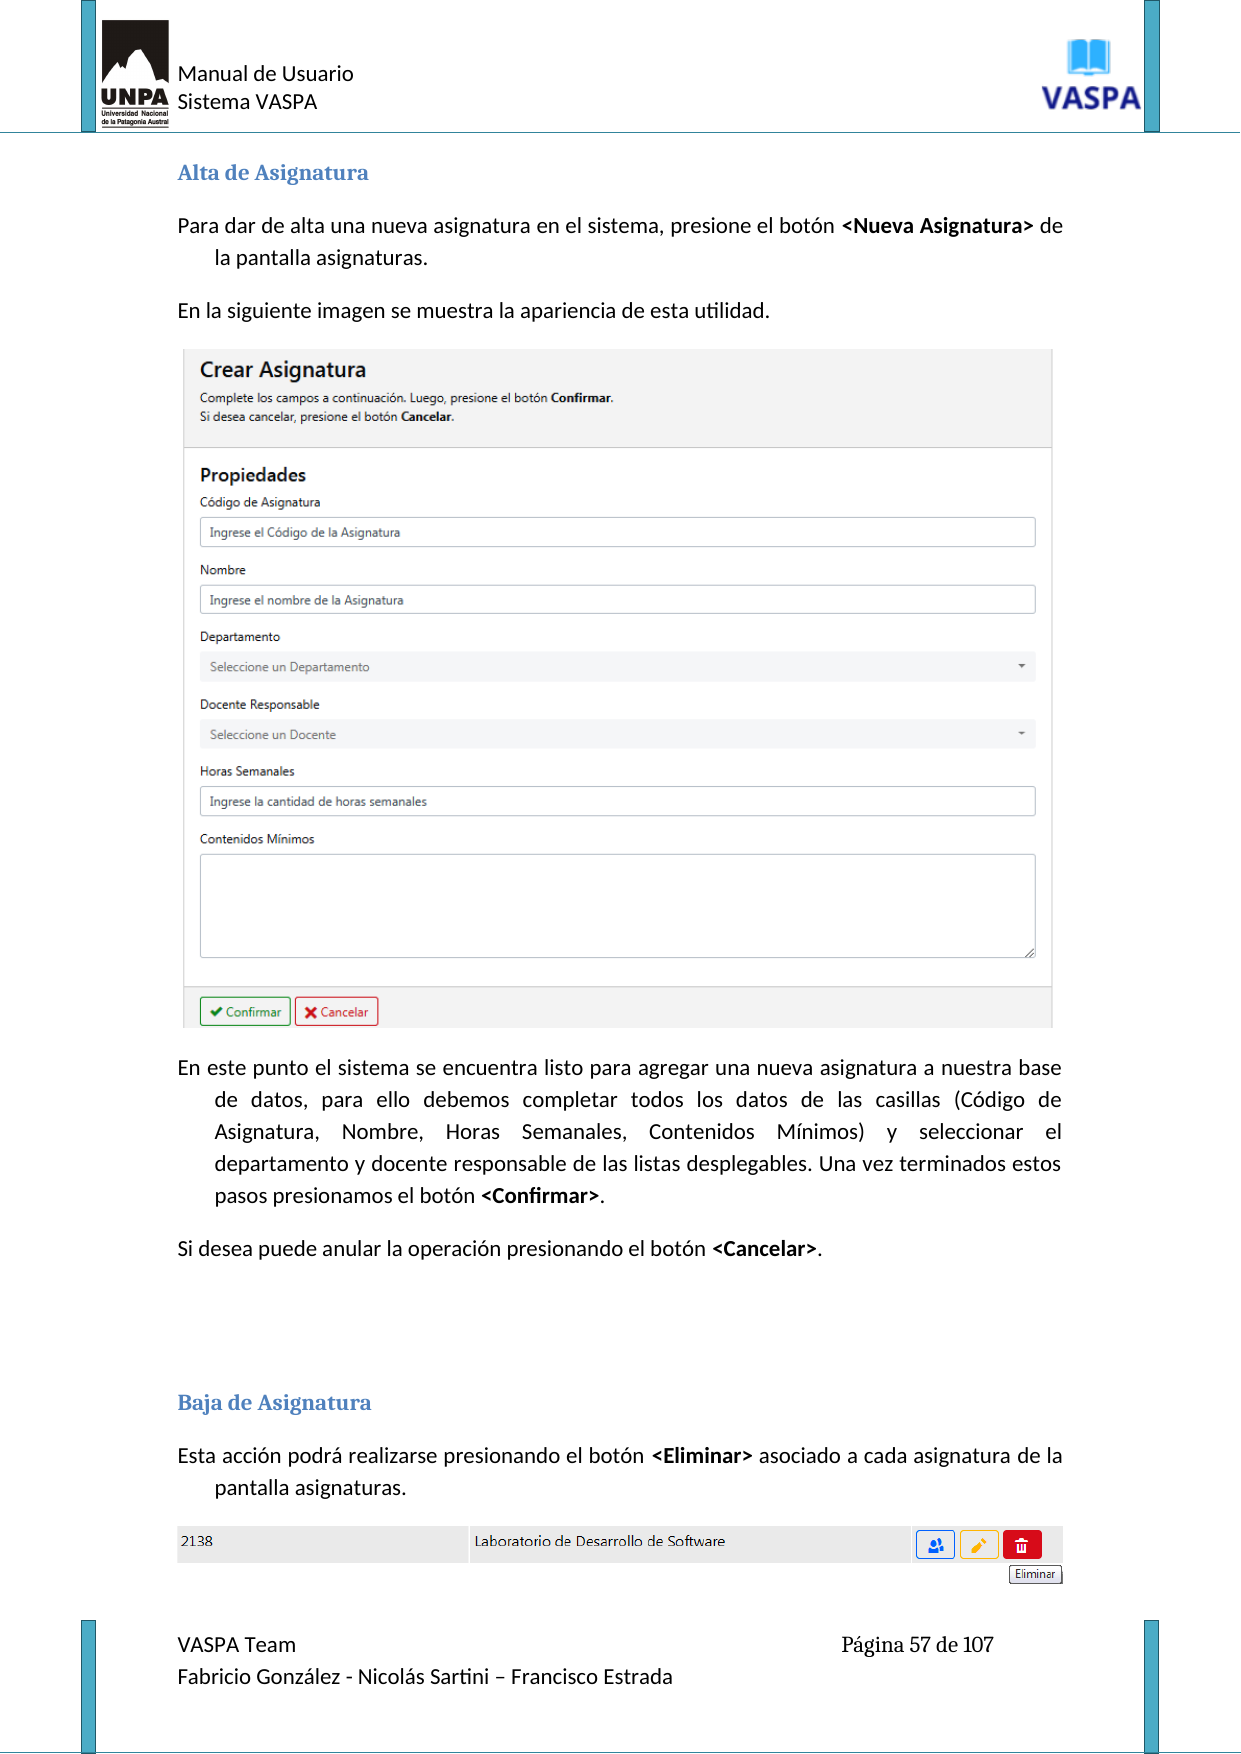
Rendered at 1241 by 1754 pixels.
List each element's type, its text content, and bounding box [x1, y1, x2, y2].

text Baja de Asignatura [177, 1390, 1063, 1416]
text En este punto el sistema se encuentra listo para agregar una nueva asignatura a nuestra base de datos, para ello debemos completar todos los datos de las casillas (Código de Asignatura, Nombre, Horas Semanales, Contenidos Mínimos) y seleccionar el departamento y docente responsable de las listas desplegables. Una vez terminados estos pasos presionamos el botón <Confirmar>. [177, 1053, 1063, 1209]
picture [177, 1526, 1063, 1587]
picture [100, 18, 170, 129]
text En la siguiente imagen se muestra la apariencia de esta utilidad. [177, 296, 1063, 324]
text Si desea puede anular la operación presionando el botón <Cancelar>. [177, 1234, 1063, 1263]
text Esta acción podrá realizarse presionando el botón <Eliminar> asociado a cada asignatura de la pantalla asignaturas. [177, 1441, 1063, 1501]
text Alta de Asignatura [177, 160, 1063, 186]
picture [177, 349, 1063, 1028]
text Para dar de alta una nueva asignatura en el sistema, presione el botón <Nueva Asignatura> de la pantalla asignaturas. [177, 211, 1063, 271]
picture [1036, 19, 1146, 129]
